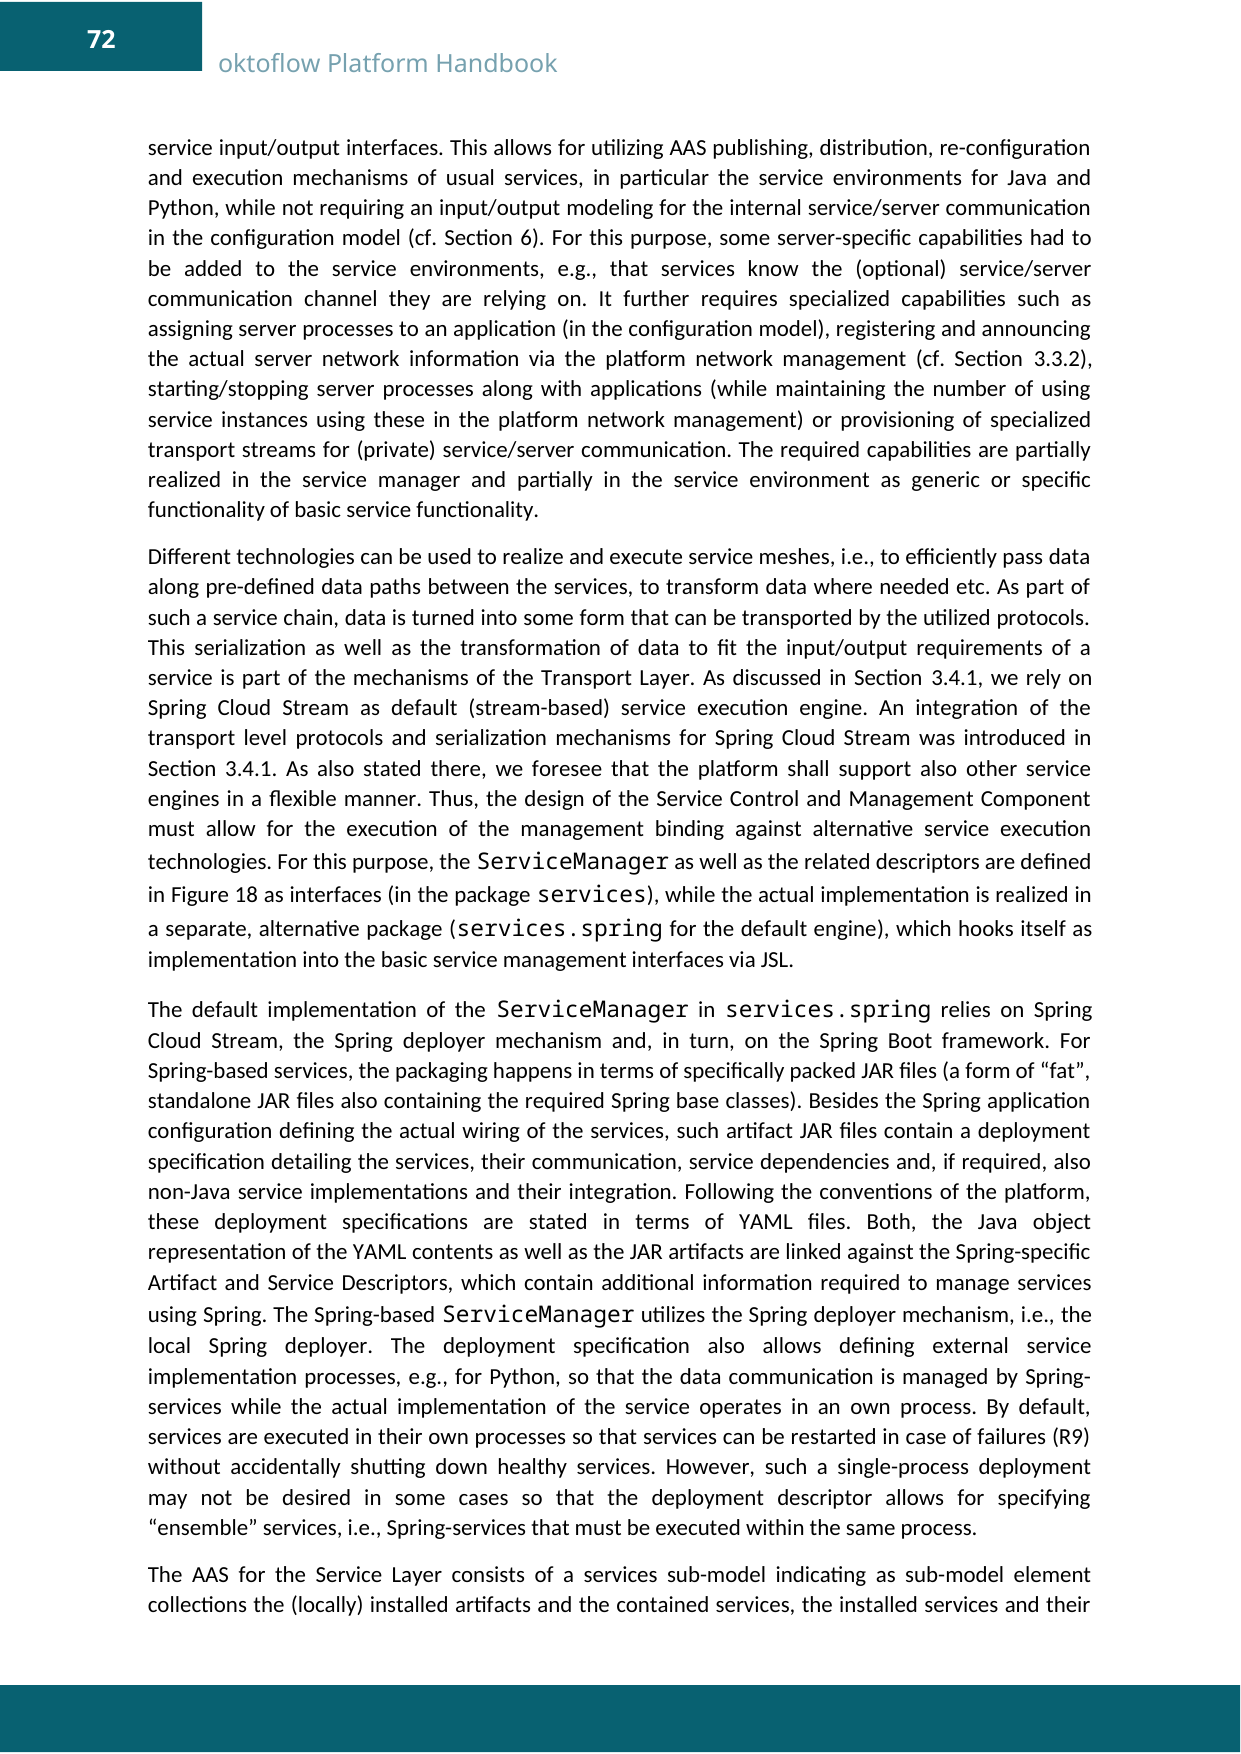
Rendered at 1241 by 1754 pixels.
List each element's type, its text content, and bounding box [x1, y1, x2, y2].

text The default implementation of the ServiceManager in services.spring relies on Spring Cloud Stream, the Spring deployer mechanism and, in turn, on the Spring Boot framework. For Spring-based services, the packaging happens in terms of specifically packed JAR files (a form of “fat”, standalone JAR files also containing the required Spring base classes). Besides the Spring application configuration defining the actual wiring of the services, such artifact JAR files contain a deployment specification detailing the services, their communication, service dependencies and, if required, also non-Java service implementations and their integration. Following the conventions of the platform, these deployment specifications are stated in terms of YAML files. Both, the Java object representation of the YAML contents as well as the JAR artifacts are linked against the Spring-specific Artifact and Service Descriptors, which contain additional information required to manage services using Spring. The Spring-based ServiceManager utilizes the Spring deployer mechanism, i.e., the local Spring deployer. The deployment specification also allows defining external service implementation processes, e.g., for Python, so that the data communication is managed by Spring-services while the actual implementation of the service operates in an own process. By default, services are executed in their own processes so that services can be restarted in case of failures (R9) without accidentally shutting down healthy services. However, such a single-process deployment may not be desired in some cases so that the deployment descriptor allows for specifying “ensemble” services, i.e., Spring-services that must be executed within the same process. [148, 992, 1093, 1541]
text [148, 133, 1093, 523]
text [148, 1560, 1093, 1618]
text Different technologies can be used to realize and execute service meshes, i.e., to efficiently pass data along pre-defined data paths between the services, to transform data where needed etc. As part of such a service chain, data is turned into some form that can be transported by the utilized protocols. This serialization as well as the transformation of data to fit the input/output requirements of a service is part of the mechanisms of the Transport Layer. As discussed in Section 3.4.1, we rely on Spring Cloud Stream as default (stream-based) service execution engine. An integration of the transport level protocols and serialization mechanisms for Spring Cloud Stream was introduced in Section 3.4.1. As also stated there, we foresee that the platform shall support also other service engines in a flexible manner. Thus, the design of the Service Control and Management Component must allow for the execution of the management binding against alternative service execution technologies. For this purpose, the ServiceManager as well as the related descriptors are defined in Figure 18 as interfaces (in the package services), while the actual implementation is realized in a separate, alternative package (services.spring for the default engine), which hooks itself as implementation into the basic service management interfaces via JSL. [148, 542, 1093, 974]
